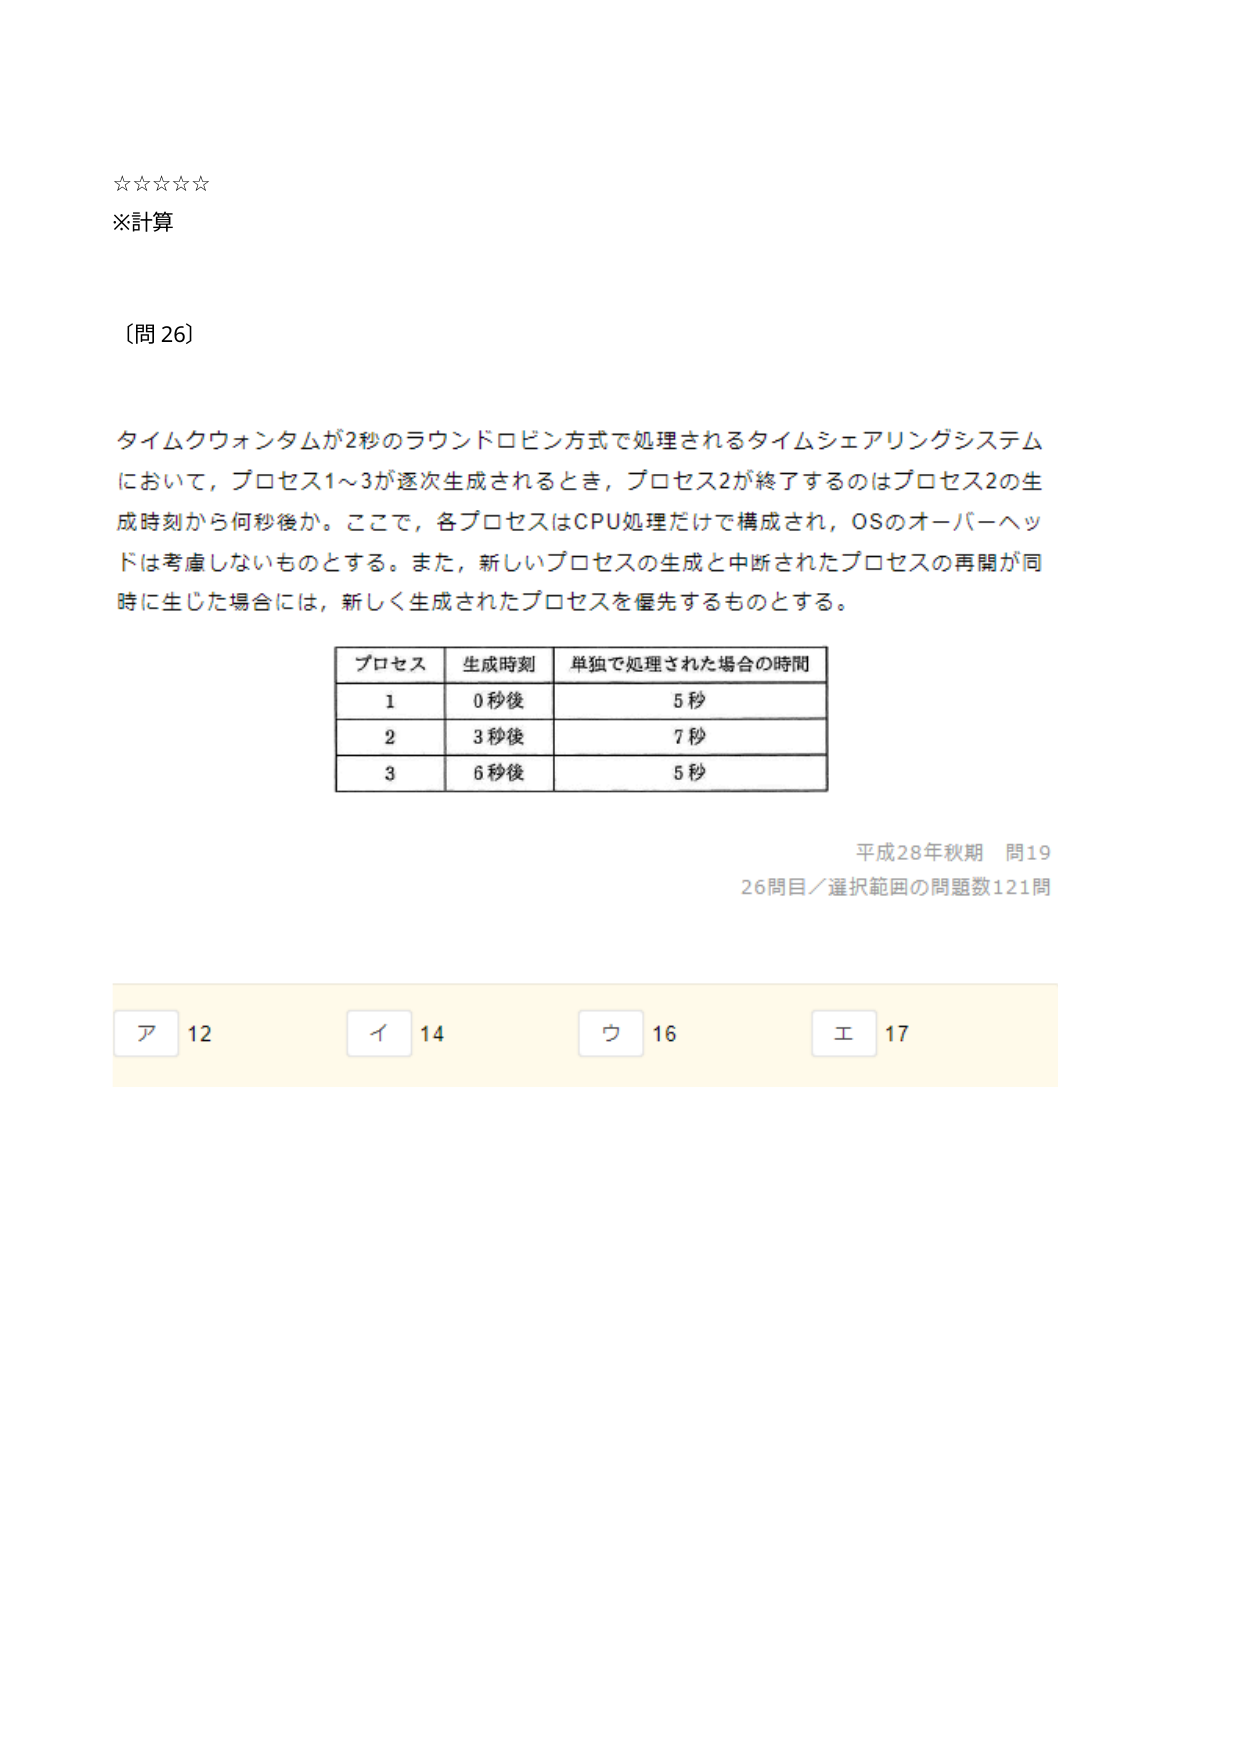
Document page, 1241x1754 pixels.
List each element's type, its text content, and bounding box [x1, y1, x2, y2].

text ☆☆☆☆☆ [112, 164, 1128, 202]
text 〔問26〕 [112, 314, 1128, 352]
picture [112, 427, 1058, 1087]
text ※計算 [112, 202, 1128, 239]
